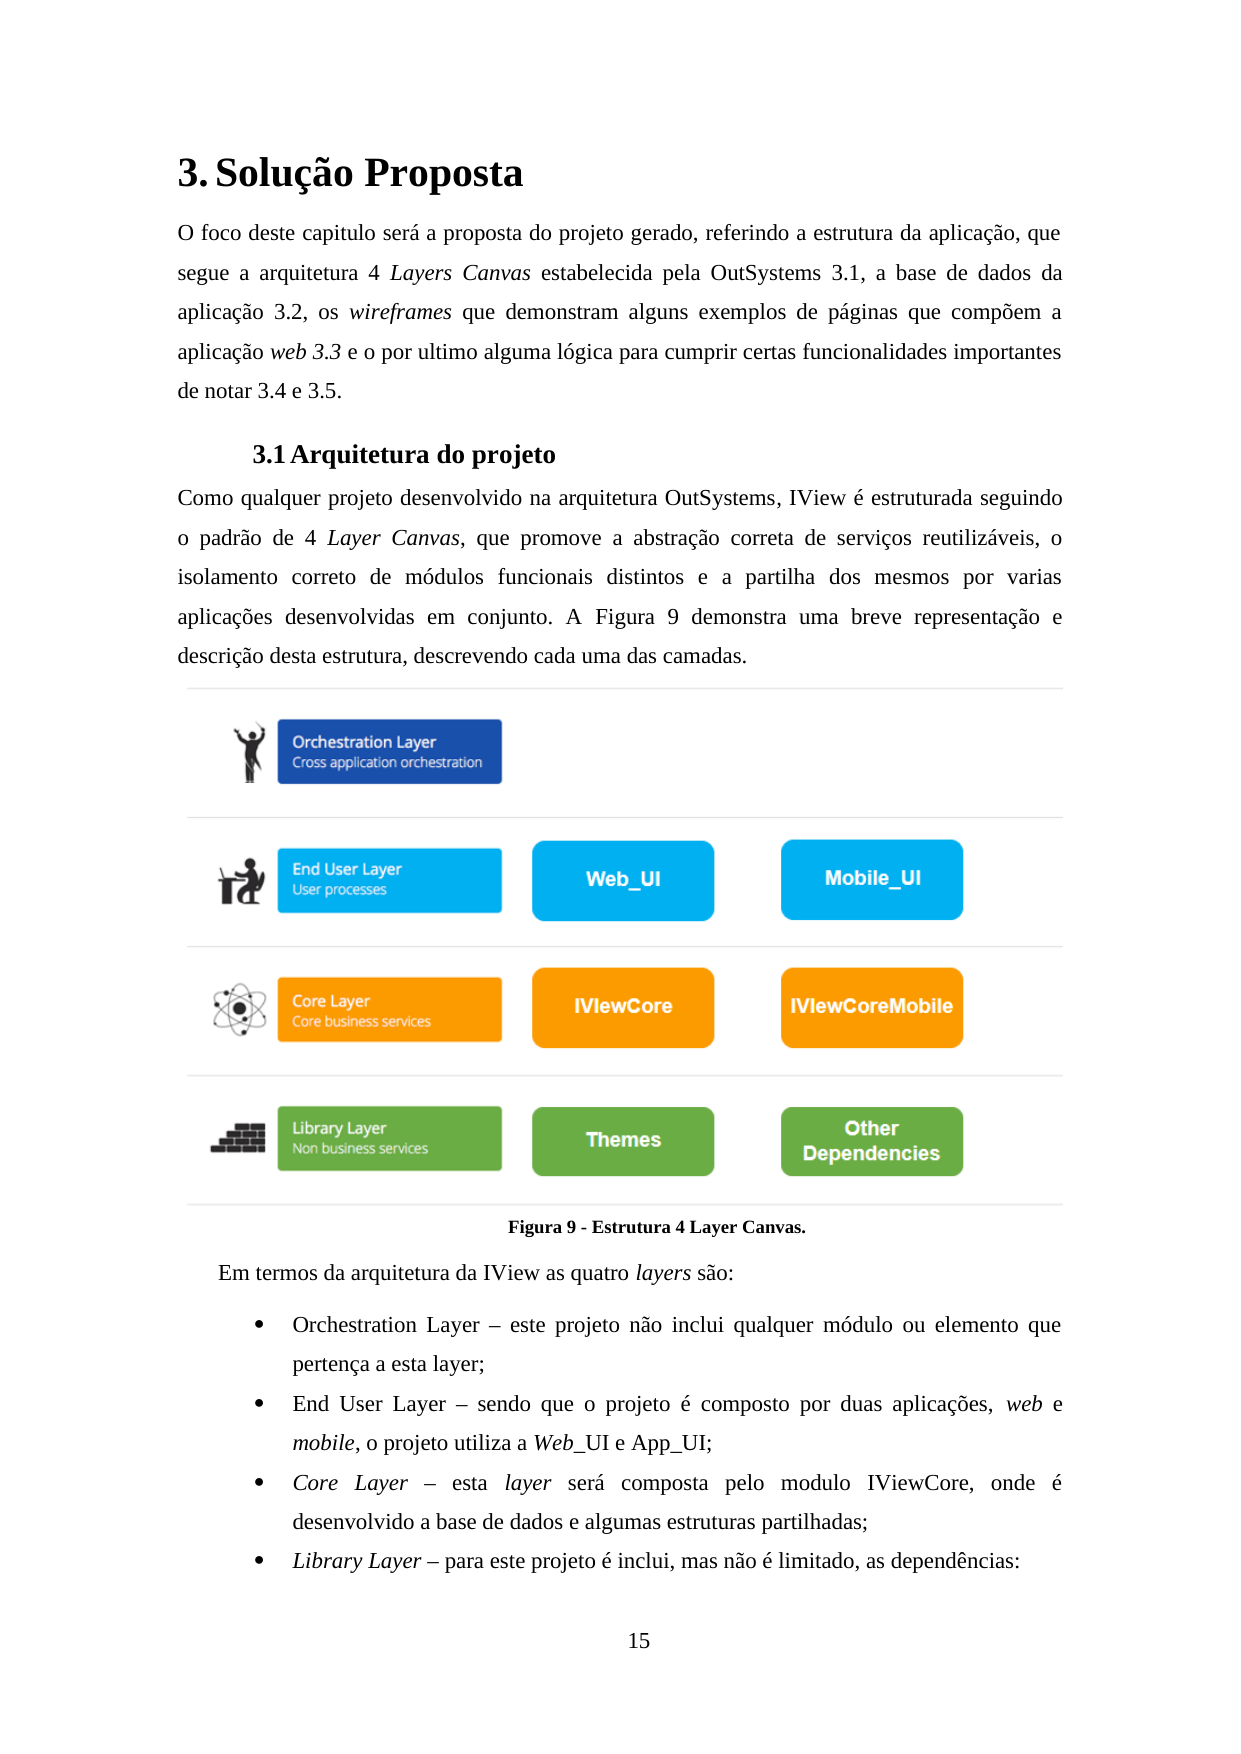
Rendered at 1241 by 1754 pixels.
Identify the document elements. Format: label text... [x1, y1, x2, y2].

text O foco deste capitulo será a proposta do projeto gerado, referindo a estrutura da aplicação, que segue a arquitetura 4 Layers Canvas estabelecida pela OutSystems 3.1, a base de dados da aplicação 1.1, os wireframes que demonstram alguns exemplos de páginas que compõem a aplicação web 3.2 e o por ultimo alguma lógica para cumprir certas funcionalidades importantes de notar 3.3 e 3.4. [177, 219, 1063, 404]
text Figura 9 - Estrutura 4 Layer Canvas. [177, 1217, 1063, 1238]
picture [177, 681, 1063, 1217]
text Em termos da arquitetura da IView as quatro layers são: [177, 1259, 1063, 1285]
list End User Layer – sendo que o projeto é composto por duas aplicações, web e mobile, o projeto utiliza a Web_UI e App_UI; [255, 1389, 1063, 1455]
subtitle Arquitetura do projeto [252, 438, 1063, 469]
subtitle Solução Proposta [177, 148, 1063, 196]
list Orchestration Layer – este projeto não inclui qualquer módulo ou elemento que pertença a esta layer; [255, 1311, 1063, 1376]
list Library Layer – para este projeto é inclui, mas não é limitado, as dependências: [255, 1547, 1063, 1574]
text Como qualquer projeto desenvolvido na arquitetura OutSystems, IView é estruturada seguindo o padrão de 4 Layer Canvas, que promove a abstração correta de serviços reutilizáveis, o isolamento correto de módulos funcionais distintos e a partilha dos mesmos por varias aplicações desenvolvidas em conjunto. A Figura 9 demonstra uma breve representação e descrição desta estrutura, descrevendo cada uma das camadas. [177, 484, 1063, 669]
list Core Layer – esta layer será composta pelo modulo IViewCore, onde é desenvolvido a base de dados e algumas estruturas partilhadas; [255, 1468, 1063, 1534]
